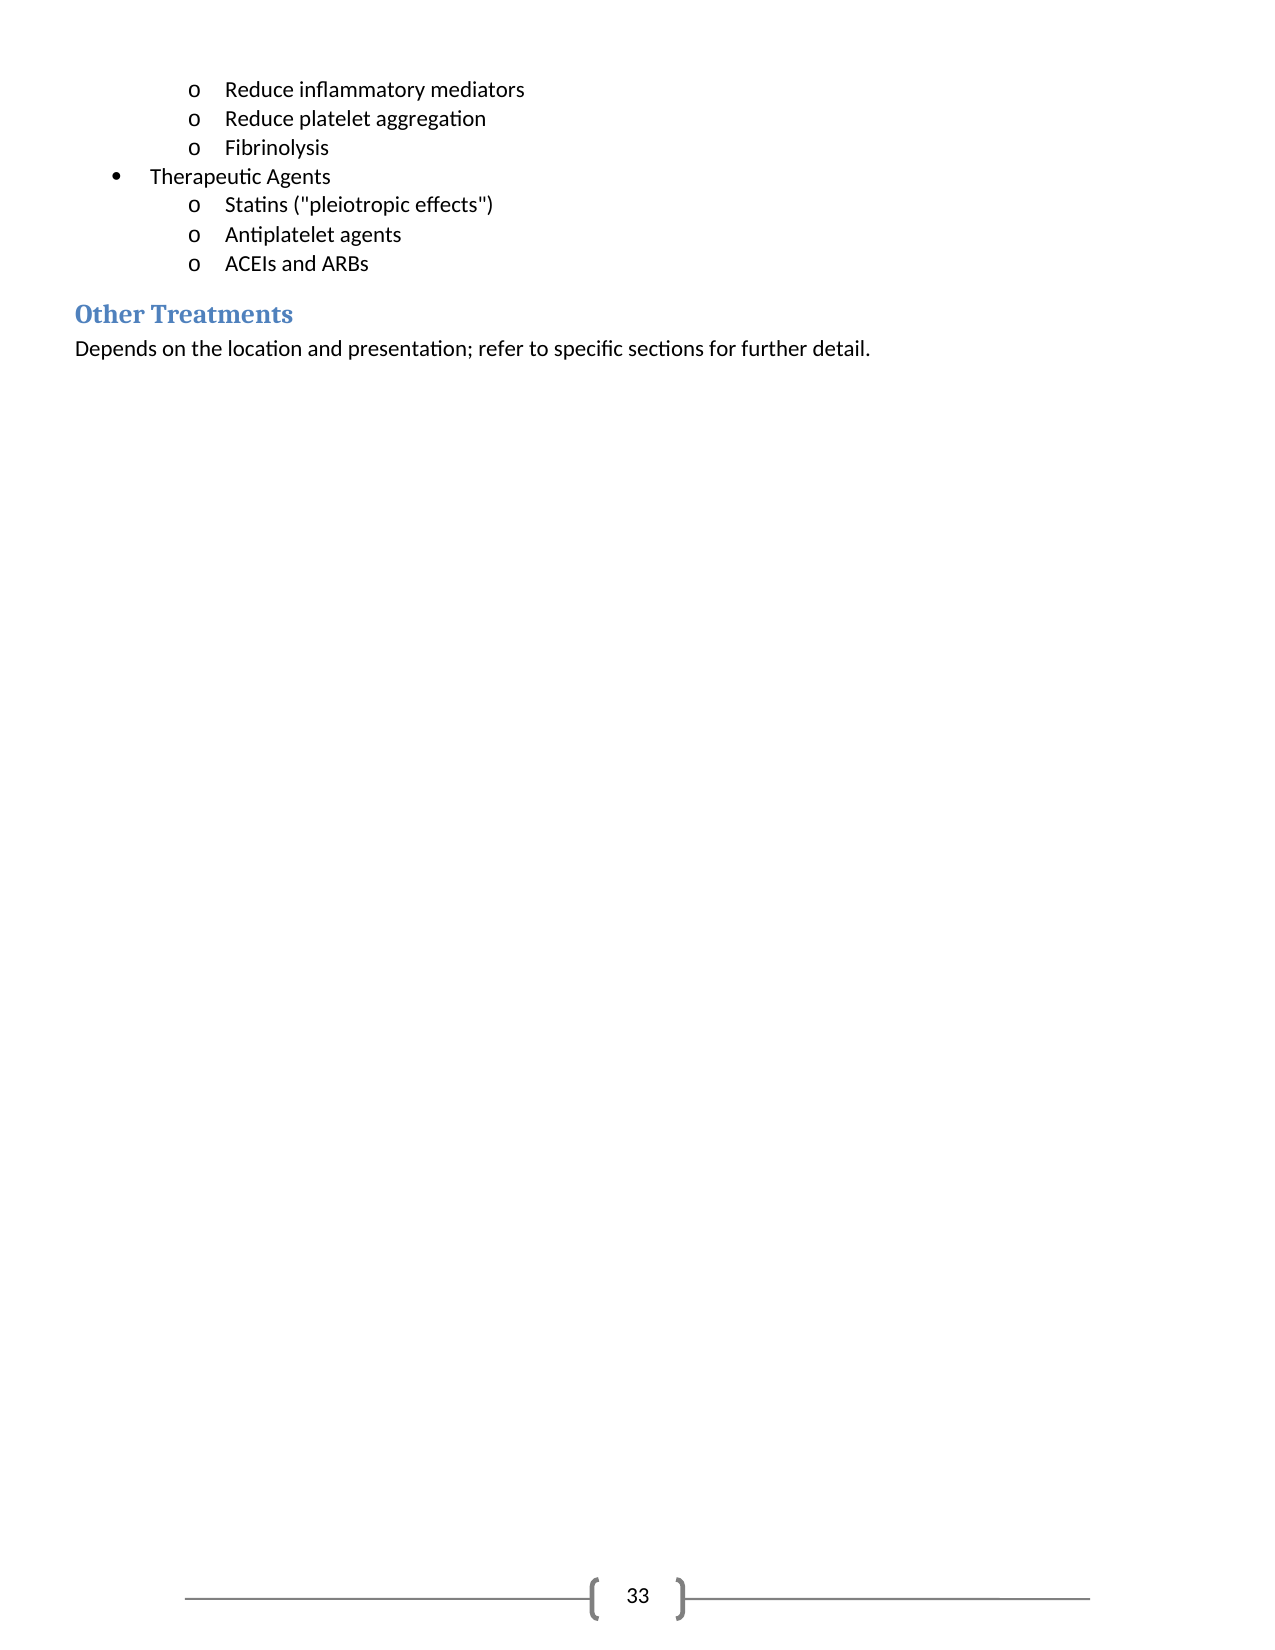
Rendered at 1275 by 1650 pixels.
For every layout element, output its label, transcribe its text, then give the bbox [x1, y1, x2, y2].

list Therapeutic Agents [112, 162, 1200, 191]
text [75, 334, 1200, 363]
list Fibrinolysis [187, 133, 1200, 162]
list Statins ("pleiotropic effects") [187, 191, 1200, 220]
list Reduce platelet aggregation [187, 104, 1200, 133]
list Antiplatelet agents [187, 220, 1200, 249]
list ACEIs and ARBs [187, 249, 1200, 278]
list Reduce inflammatory mediators [187, 75, 1200, 104]
subtitle Other Treatments [75, 299, 1200, 330]
